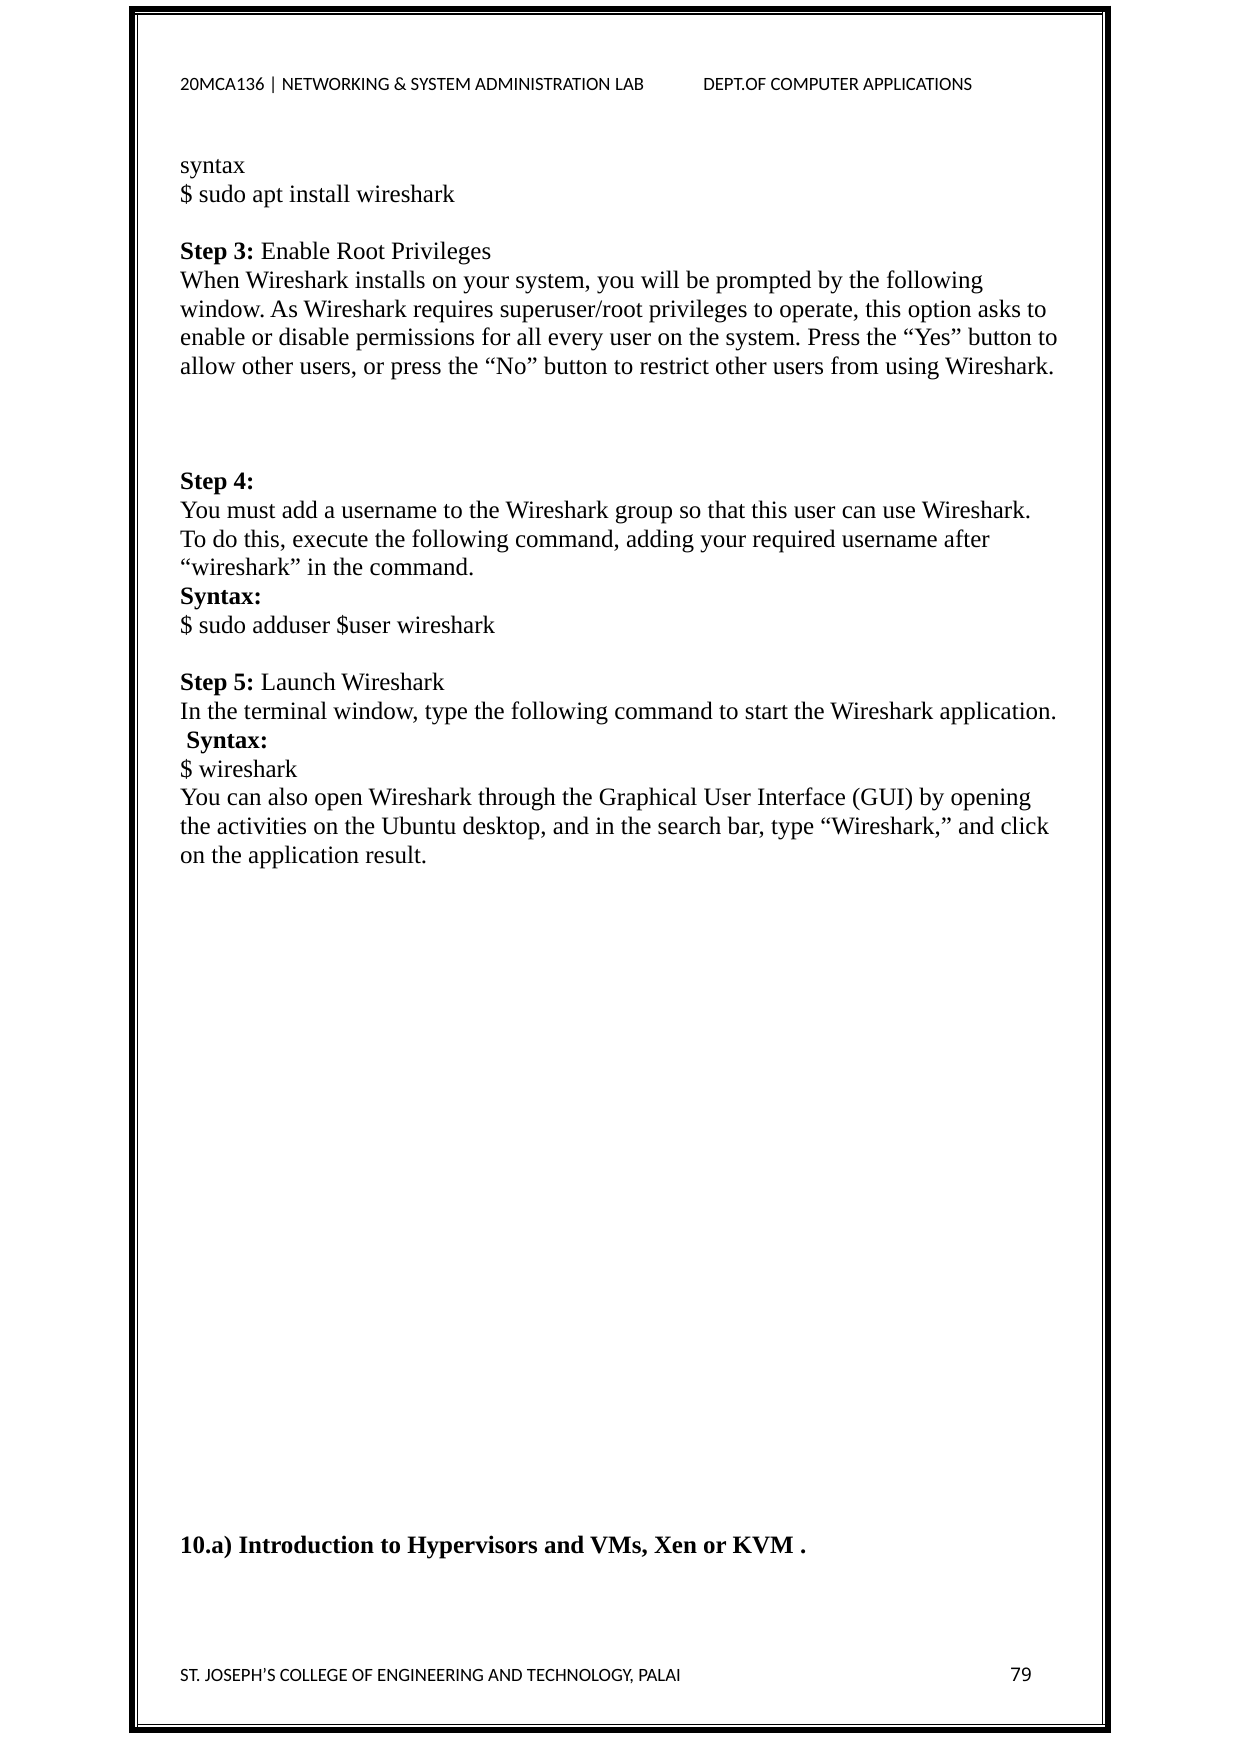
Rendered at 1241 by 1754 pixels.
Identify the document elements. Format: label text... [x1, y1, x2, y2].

text Syntax: [180, 581, 1060, 610]
text Syntax: [180, 725, 1060, 754]
text syntax [180, 150, 1060, 179]
text $ sudo adduser $user wireshark [180, 610, 1060, 639]
text $ sudo apt install wireshark [180, 179, 1060, 207]
text You must add a username to the Wireshark group so that this user can use Wireshark. To do this, execute the following command, adding your required username after “wireshark” in the command. [180, 495, 1060, 581]
text $ wireshark [180, 754, 1060, 782]
text 10.a) Introduction to Hypervisors and VMs, Xen or KVM . [180, 1530, 1060, 1559]
text You can also open Wireshark through the Graphical User Interface (GUI) by opening the activities on the Ubuntu desktop, and in the search bar, type “Wireshark,” and click on the application result. [180, 782, 1060, 869]
text Step 4: [180, 466, 1060, 495]
text Step 3: Enable Root Privileges [180, 236, 1060, 265]
text When Wireshark installs on your system, you will be prompted by the following window. As Wireshark requires superuser/root privileges to operate, this option asks to enable or disable permissions for all every user on the system. Press the “Yes” button to allow other users, or press the “No” button to restrict other users from using Wireshark. [180, 265, 1060, 380]
text In the terminal window, type the following command to start the Wireshark application. [180, 696, 1060, 725]
text Step 5: Launch Wireshark [180, 667, 1060, 696]
